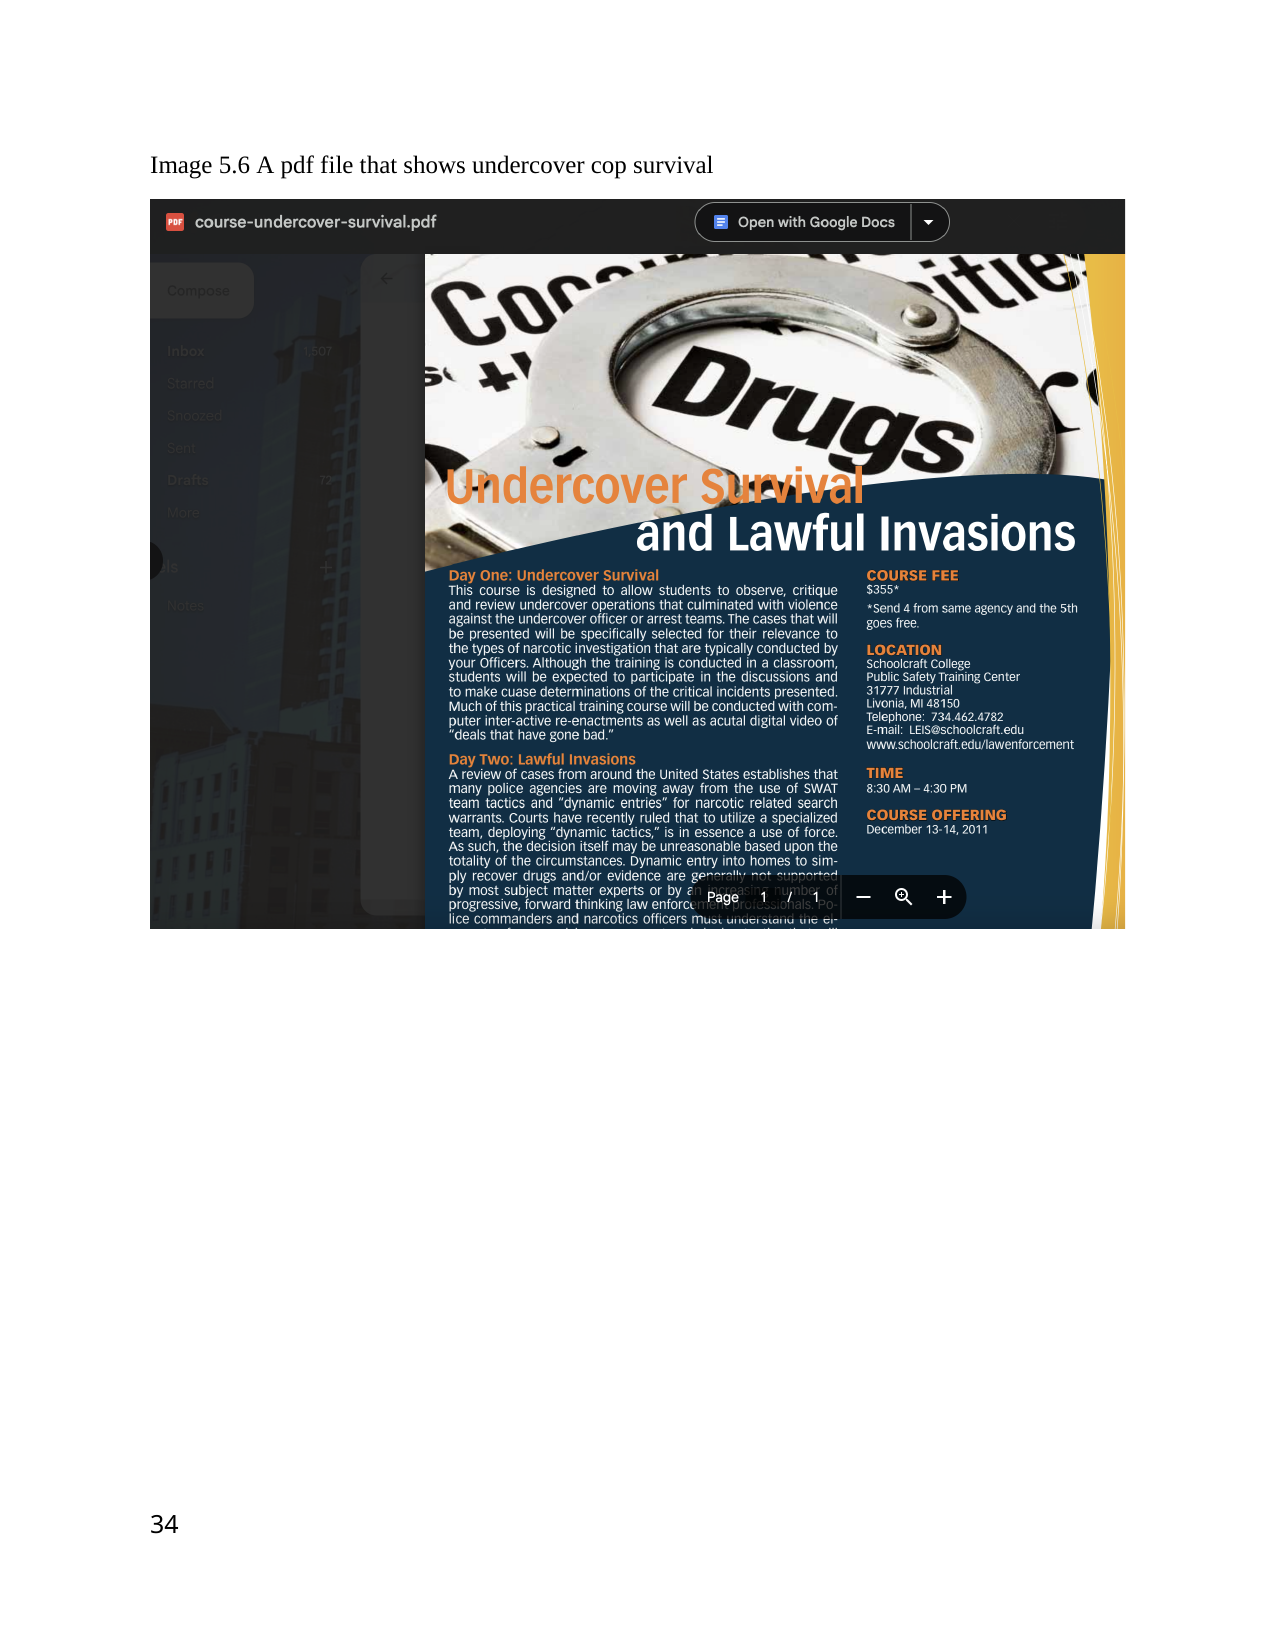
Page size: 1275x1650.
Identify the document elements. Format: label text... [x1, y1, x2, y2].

text Image 5.6 A pdf file that shows undercover cop survival [150, 150, 1125, 179]
picture [150, 199, 1125, 929]
